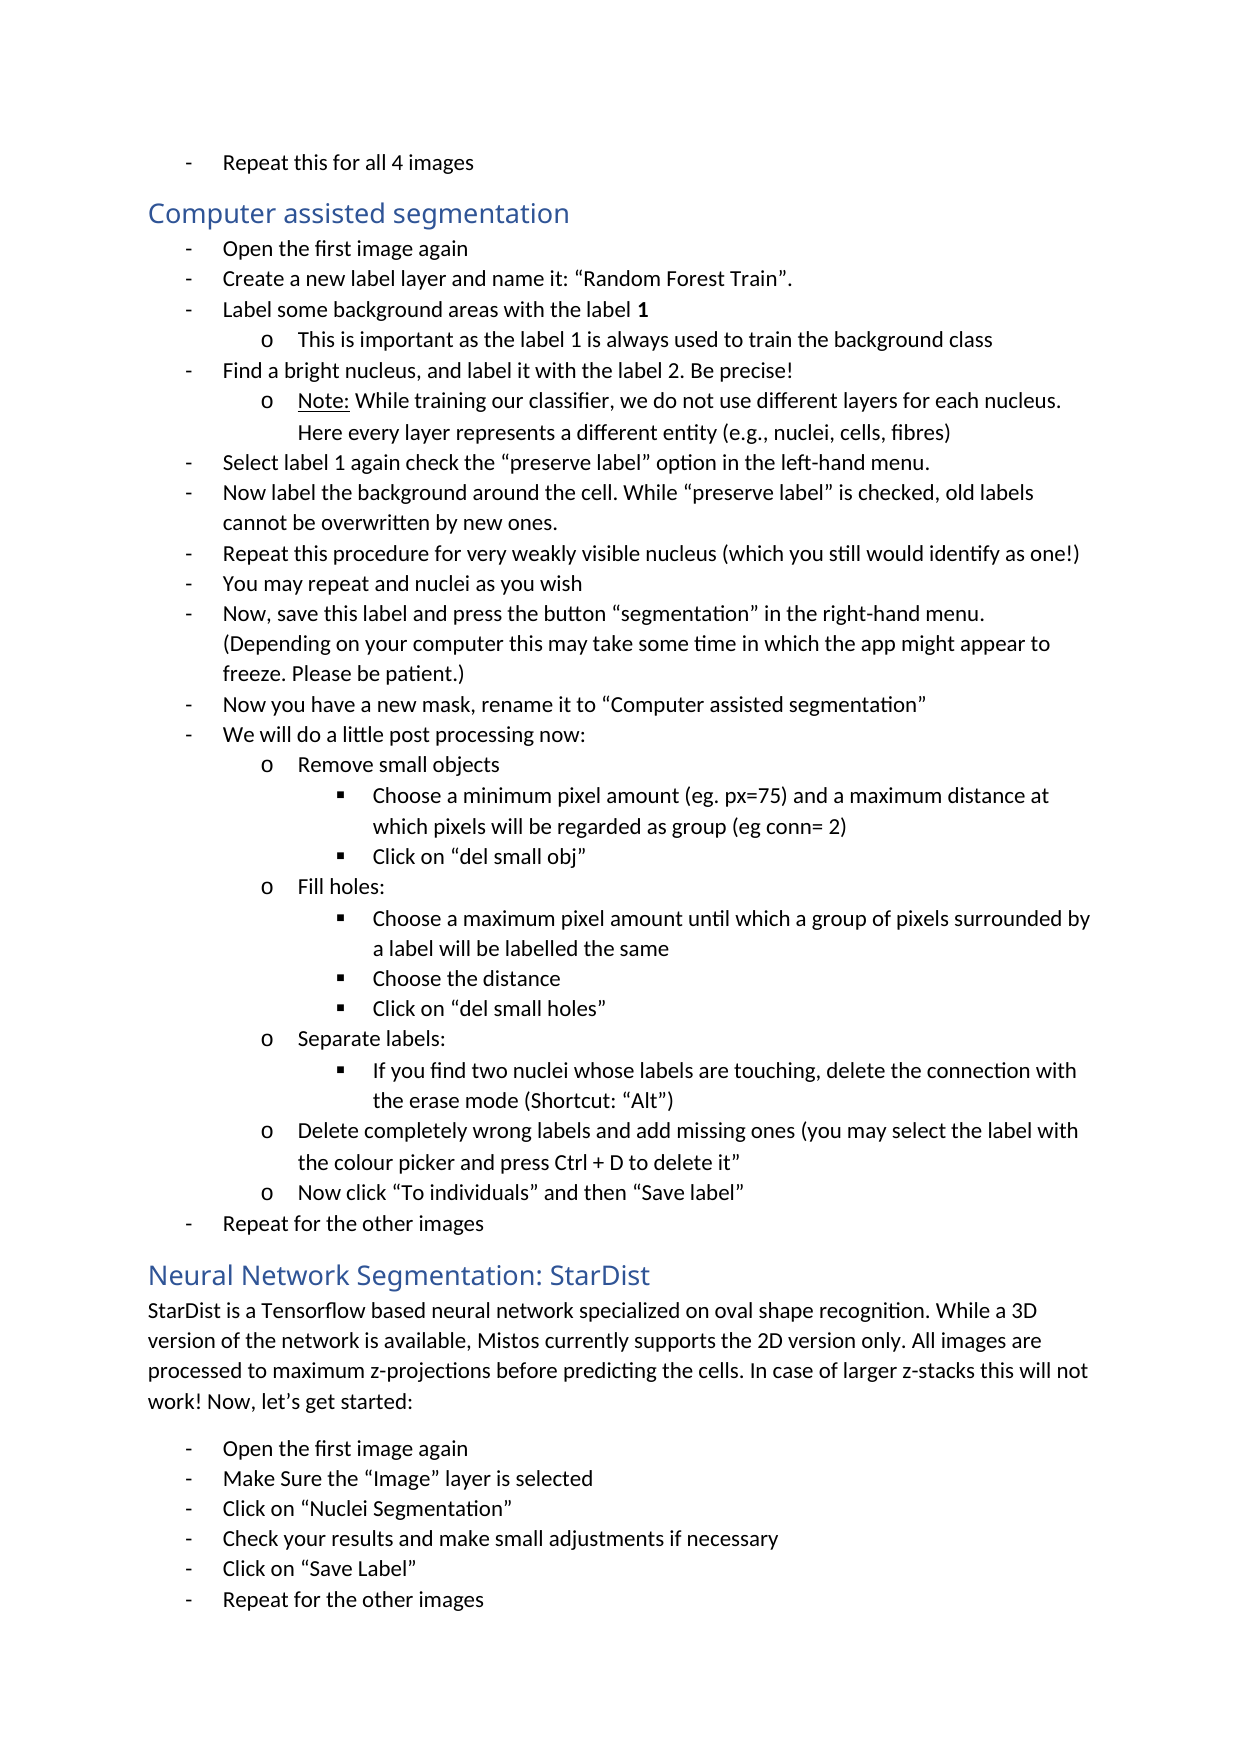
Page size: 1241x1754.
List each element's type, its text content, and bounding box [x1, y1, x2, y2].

list Check your results and make small adjustments if necessary [185, 1524, 1093, 1552]
list Choose a maximum pixel amount until which a group of pixels surrounded by a label will be labelled the same [335, 904, 1093, 962]
list We will do a little post processing now: [185, 720, 1093, 748]
list Click on “del small holes” [335, 994, 1093, 1022]
list Click on “Nuclei Segmentation” [185, 1494, 1093, 1522]
list Now, save this label and press the button “segmentation” in the right-hand menu. (Depending on your computer this may take some time in which the app might appear to freeze. Please be patient.) [185, 599, 1093, 688]
list Now you have a new mask, rename it to “Computer assisted segmentation” [185, 690, 1093, 718]
list Label some background areas with the label 1 [185, 295, 1093, 323]
list Separate labels: [260, 1024, 1093, 1054]
list Repeat this for all 4 images [185, 148, 1093, 176]
list Repeat for the other images [185, 1209, 1093, 1237]
list Now click “To individuals” and then “Save label” [260, 1178, 1093, 1207]
list Choose a minimum pixel amount (eg. px=75) and a maximum distance at which pixels will be regarded as group (eg conn= 2) [335, 782, 1093, 840]
list Create a new label layer and name it: “Random Forest Train”. [185, 264, 1093, 292]
list Open the first image again [185, 1434, 1093, 1462]
list Note: While training our classifier, we do not use different layers for each nucleus. Here every layer represents a different entity (e.g., nuclei, cells, fibres) [260, 387, 1093, 446]
list Open the first image again [185, 234, 1093, 262]
list If you find two nuclei whose labels are touching, delete the connection with the erase mode (Shortcut: “Alt”) [335, 1056, 1093, 1114]
list Find a bright nucleus, and label it with the label 2. Be precise! [185, 356, 1093, 384]
list Click on “Save Label” [185, 1554, 1093, 1582]
list Remove small objects [260, 750, 1093, 779]
list Now label the background around the cell. While “preserve label” is checked, old labels cannot be overwritten by new ones. [185, 478, 1093, 537]
text StarDist is a Tensorflow based neural network specialized on oval shape recognition. While a 3D version of the network is available, Mistos currently supports the 2D version only. All images are processed to maximum z-projections before predicting the cells. In case of larger z-stacks this will not work! Now, let’s get started: [148, 1296, 1093, 1415]
list Fill holes: [260, 872, 1093, 901]
list Repeat for the other images [185, 1585, 1093, 1613]
list Choose the distance [335, 964, 1093, 992]
list Repeat this procedure for very weakly visible nucleus (which you still would identify as one!) [185, 539, 1093, 567]
list Make Sure the “Image” layer is selected [185, 1464, 1093, 1492]
list This is important as the label 1 is always used to train the background class [260, 325, 1093, 354]
list Select label 1 again check the “preserve label” option in the left-hand menu. [185, 448, 1093, 476]
list Click on “del small obj” [335, 842, 1093, 870]
subtitle Computer assisted segmentation [148, 194, 1093, 231]
subtitle Neural Network Segmentation: StarDist [148, 1256, 1093, 1293]
list Delete completely wrong labels and add missing ones (you may select the label with the colour picker and press Ctrl + D to delete it” [260, 1116, 1093, 1176]
list You may repeat and nuclei as you wish [185, 569, 1093, 597]
